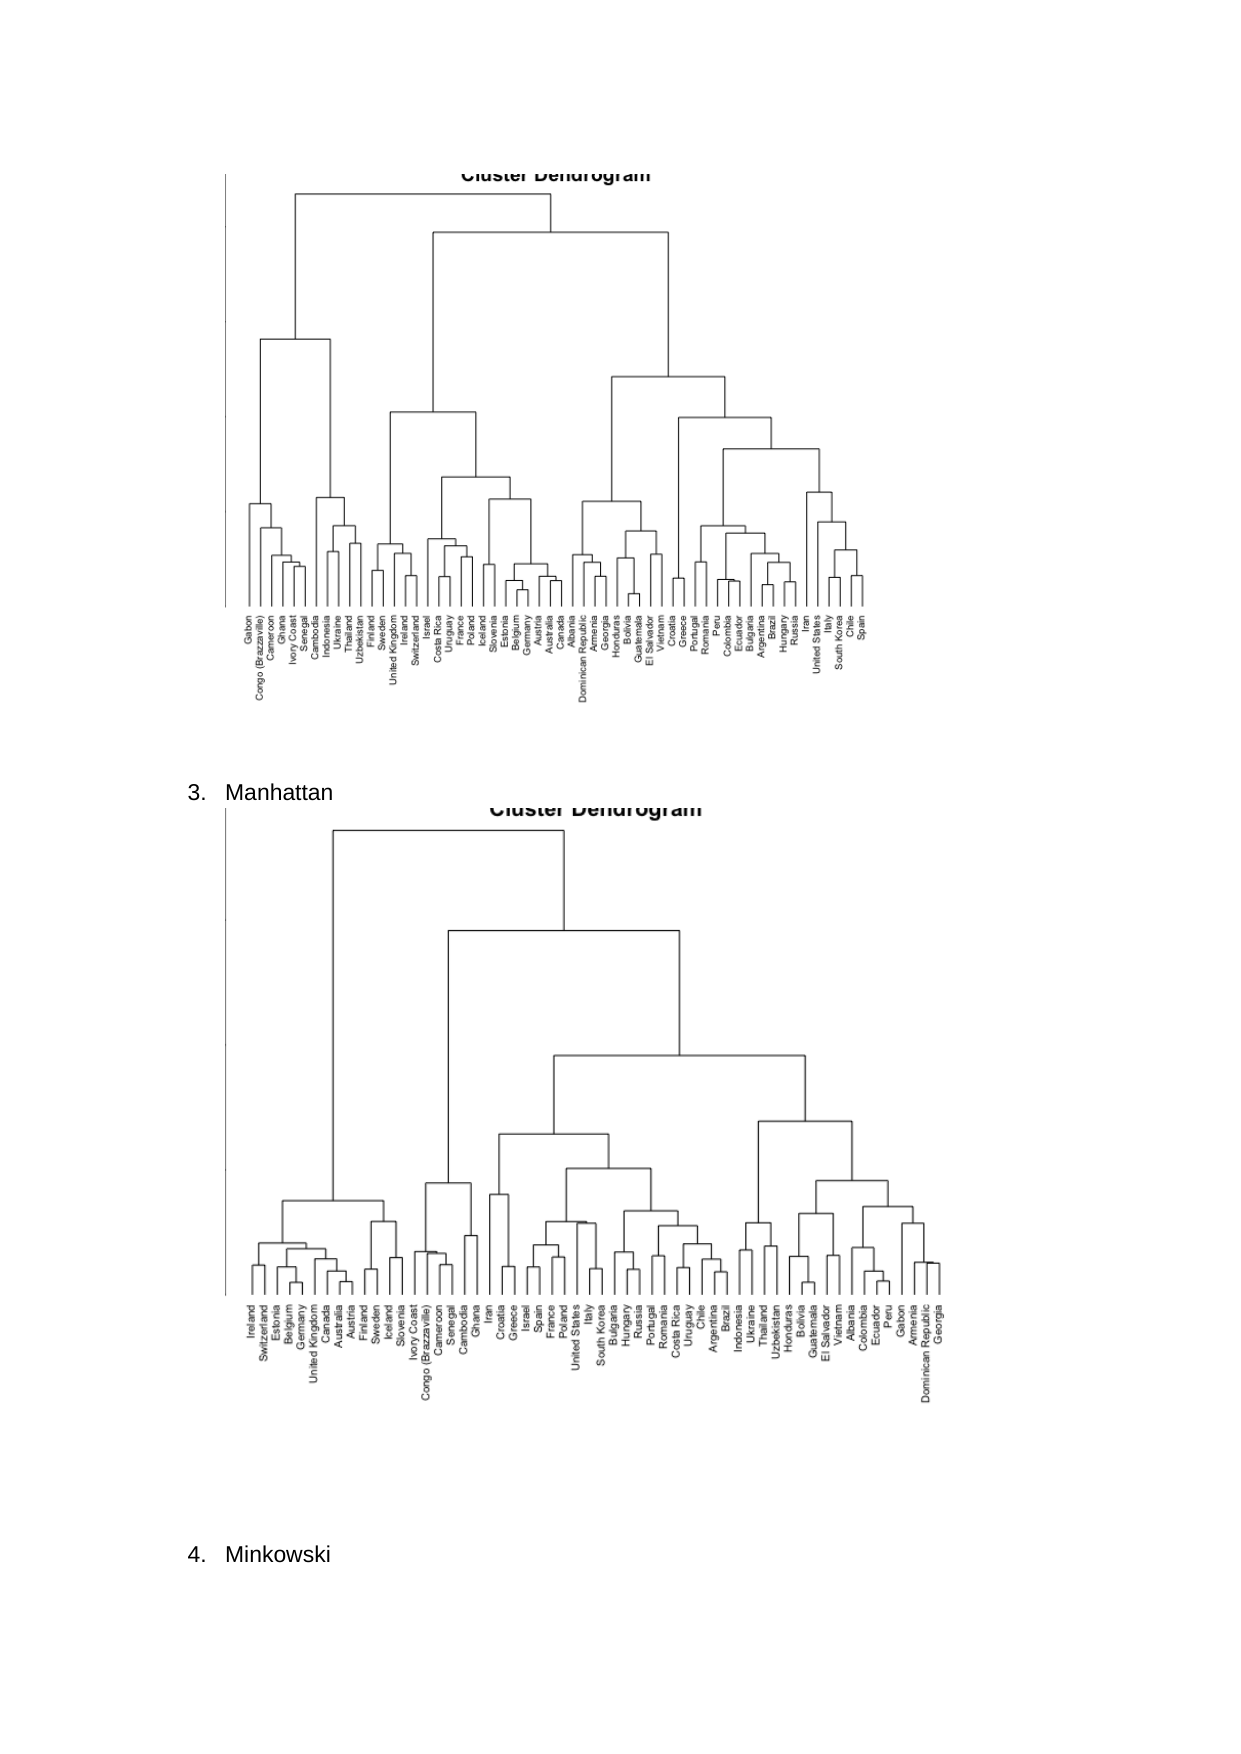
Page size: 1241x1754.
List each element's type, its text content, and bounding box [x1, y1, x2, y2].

list Minkowski [187, 1541, 1090, 1567]
list Manhattan [187, 779, 1090, 805]
picture [225, 174, 887, 715]
picture [225, 808, 967, 1417]
